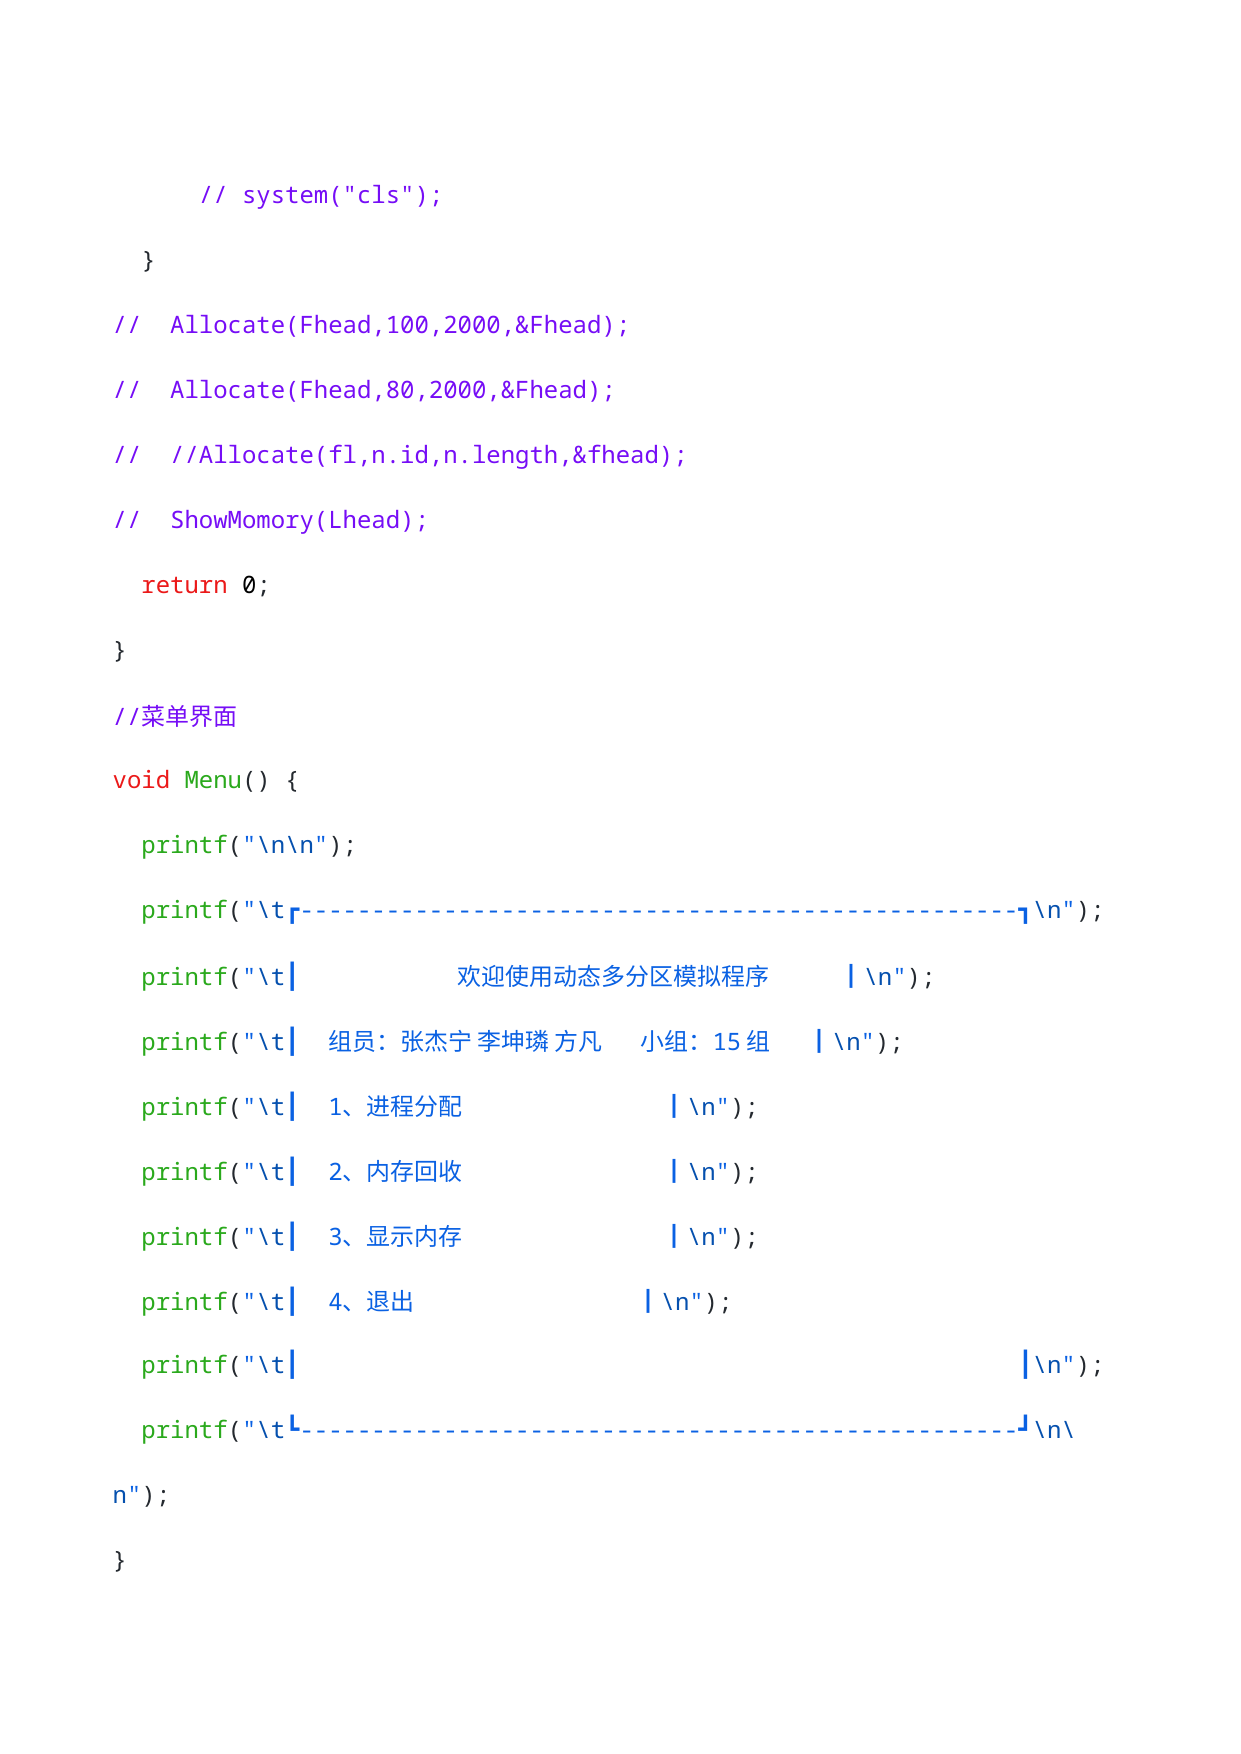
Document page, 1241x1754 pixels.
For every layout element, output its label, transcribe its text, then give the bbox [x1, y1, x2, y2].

text return 0; [112, 552, 1128, 617]
text // //Allocate(fl,n.id,n.length,&fhead); [112, 422, 1128, 487]
text printf("\t┏--------------------------------------------------┓\n"); [112, 877, 1128, 942]
text printf("\t┗--------------------------------------------------┛\n\n"); [112, 1397, 1128, 1527]
text // Allocate(Fhead,100,2000,&Fhead); [112, 292, 1128, 357]
text void Menu() { [112, 747, 1128, 812]
text // Allocate(Fhead,80,2000,&Fhead); [112, 357, 1128, 422]
text printf("\n\n"); [112, 812, 1128, 877]
text //菜单界面 [112, 682, 1128, 747]
text printf("\t┃ 2、内存回收 ┃\n"); [112, 1137, 1128, 1202]
text // system("cls"); [112, 162, 1128, 227]
text } [112, 617, 1128, 682]
text printf("\t┃ 1、进程分配 ┃\n"); [112, 1072, 1128, 1137]
text } [112, 1527, 1128, 1592]
text printf("\t┃ 3、显示内存 ┃\n"); [112, 1202, 1128, 1267]
text printf("\t┃ 欢迎使用动态多分区模拟程序 ┃\n"); [112, 942, 1128, 1007]
text } [112, 227, 1128, 292]
text printf("\t┃ 4、退出 ┃\n"); [112, 1267, 1128, 1332]
text printf("\t┃ ┃\n"); [112, 1332, 1128, 1397]
text // ShowMomory(Lhead); [112, 487, 1128, 552]
text printf("\t┃ 组员：张杰宁 李坤璘 方凡 小组：15组 ┃\n"); [112, 1007, 1128, 1072]
